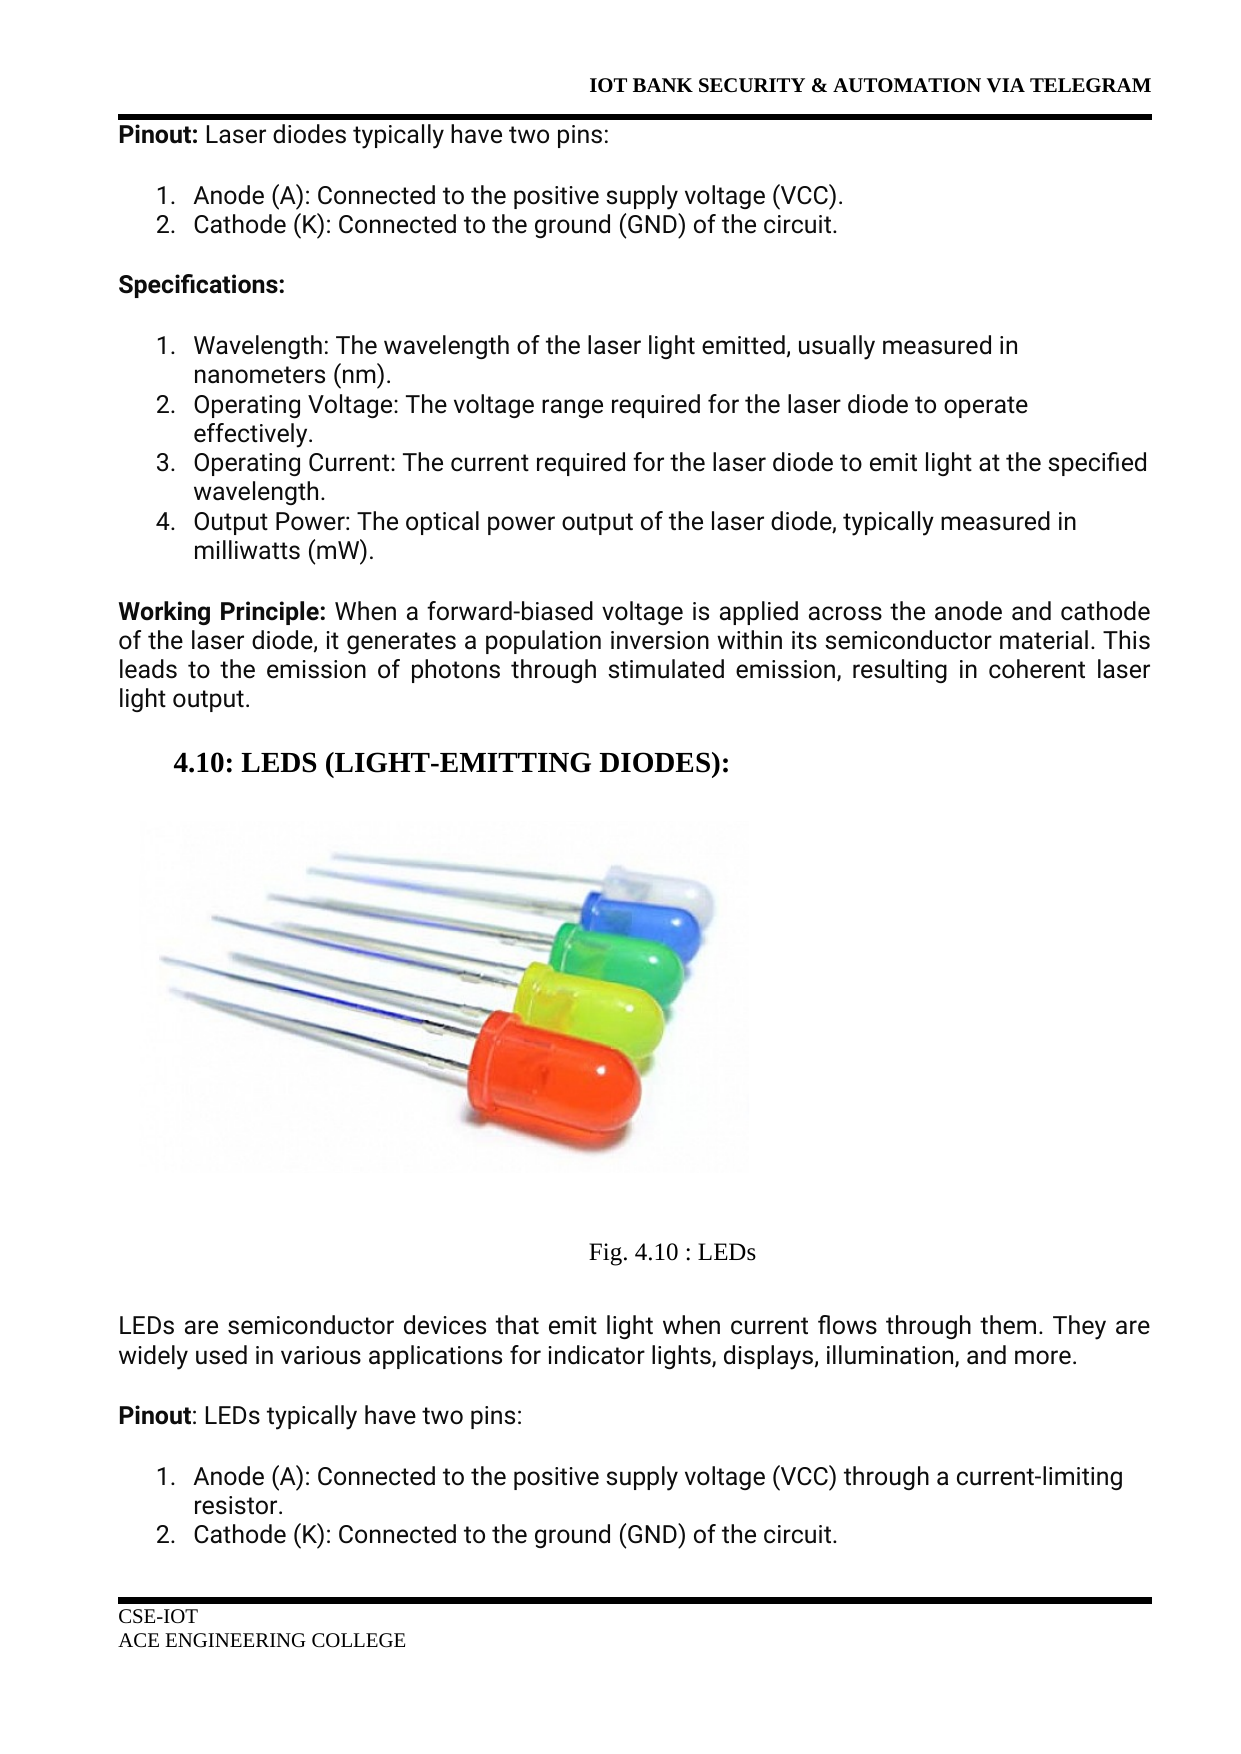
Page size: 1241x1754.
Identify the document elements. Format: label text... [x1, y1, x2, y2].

list Operating Current: The current required for the laser diode to emit light at the specified wavelength. [156, 448, 1152, 507]
list Cathode (K): Connected to the ground (GND) of the circuit. [156, 210, 1152, 239]
list Operating Voltage: The voltage range required for the laser diode to operate effectively. [156, 390, 1152, 448]
text Pinout: Laser diodes typically have two pins: [118, 120, 1152, 150]
list Wavelength: The wavelength of the laser light emitted, usually measured in nanometers (nm). [156, 331, 1152, 390]
list Output Power: The optical power output of the laser diode, typically measured in milliwatts (mW). [156, 507, 1152, 565]
list Cathode (K): Connected to the ground (GND) of the circuit. [156, 1520, 1152, 1550]
text Pinout: LEDs typically have two pins: [118, 1401, 1152, 1431]
subtitle 4.10: LEDS (LIGHT-EMITTING DIODES): [173, 745, 1152, 778]
list Anode (A): Connected to the positive supply voltage (VCC) through a current-limiting resistor. [156, 1462, 1152, 1520]
text Working Principle: When a forward-biased voltage is applied across the anode and cathode of the laser diode, it generates a population inversion within its semiconductor material. This leads to the emission of photons through stimulated emission, resulting in coherent laser light output. [118, 597, 1152, 714]
text LEDs are semiconductor devices that emit light when current flows through them. They are widely used in various applications for indicator lights, displays, illumination, and more. [118, 1312, 1152, 1370]
text Specifications: [118, 271, 1152, 300]
list Anode (A): Connected to the positive supply voltage (VCC). [156, 181, 1152, 210]
picture [138, 821, 750, 1173]
